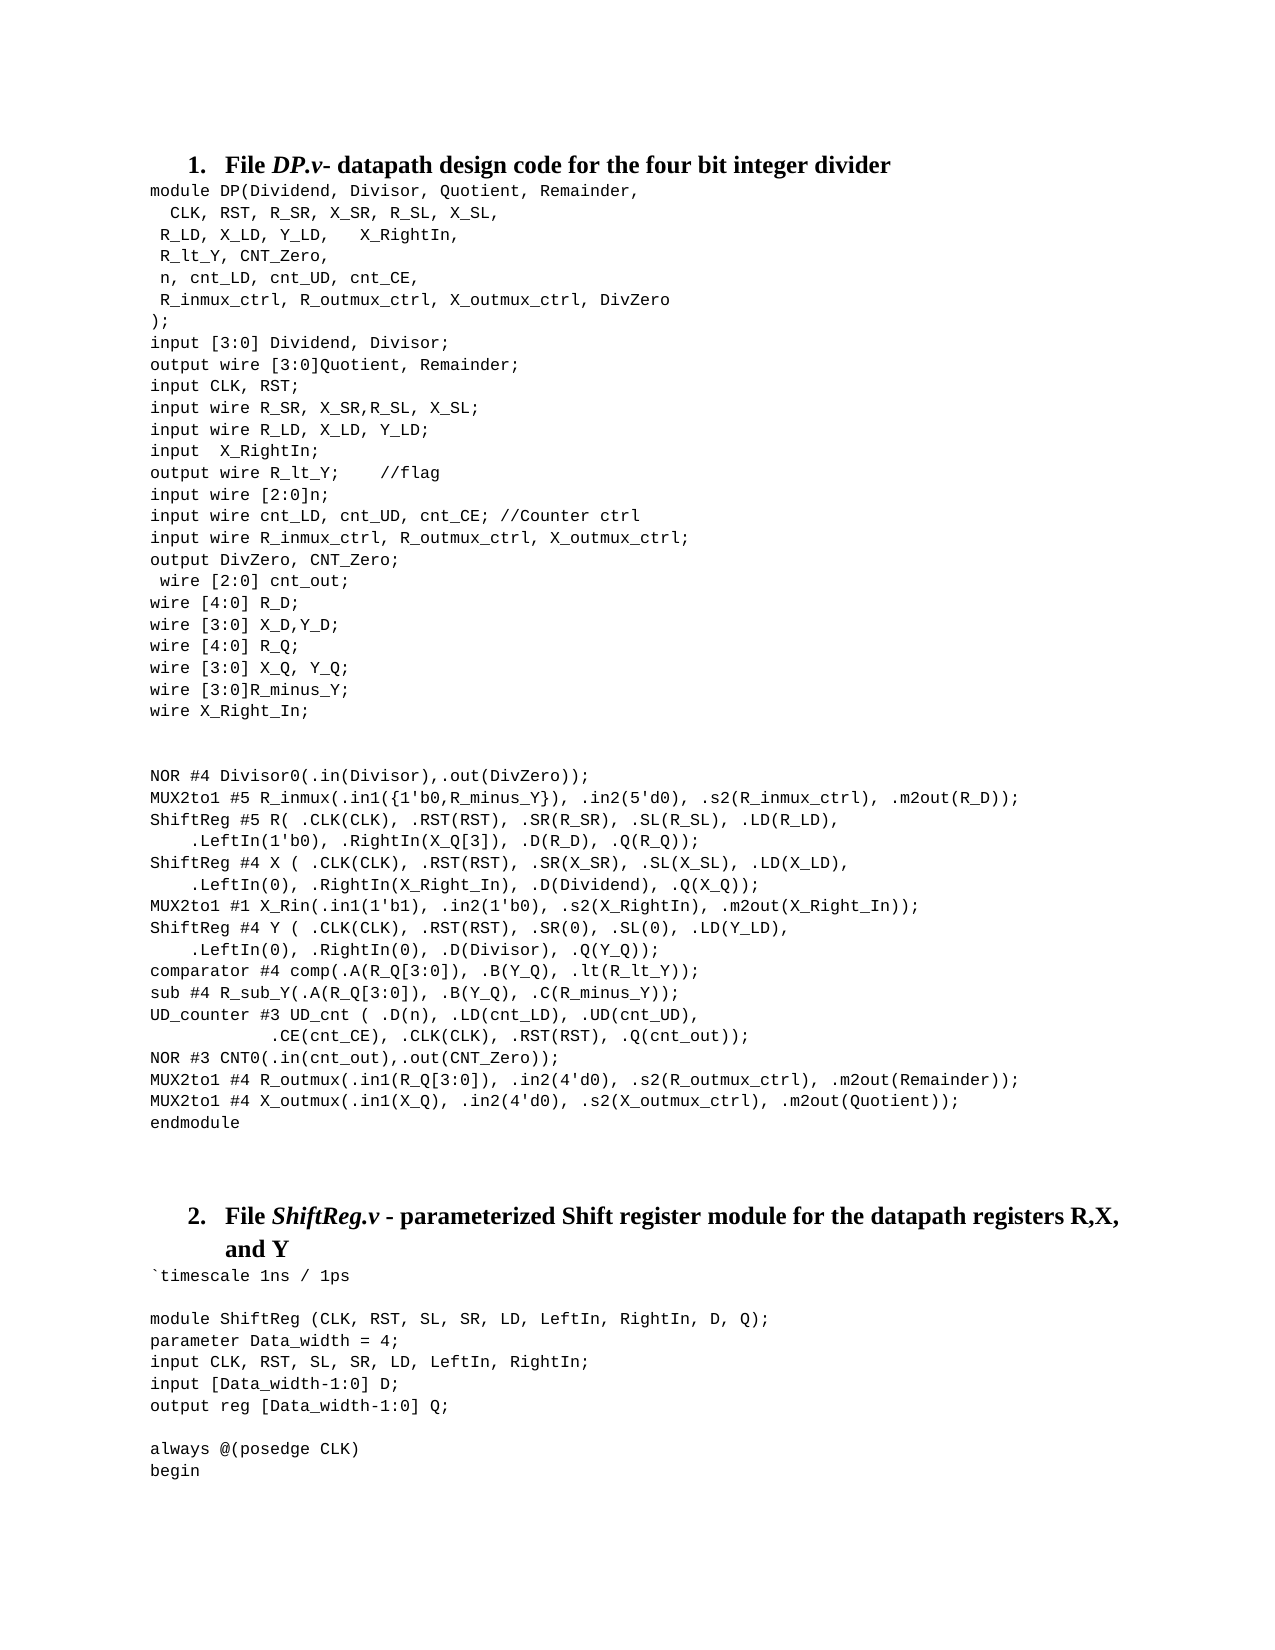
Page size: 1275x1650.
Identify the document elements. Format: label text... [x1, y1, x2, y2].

text CLK, RST, R_SR, X_SR, R_SL, X_SL, [150, 205, 1125, 223]
text begin [150, 1462, 1125, 1481]
text ShiftReg #4 X ( .CLK(CLK), .RST(RST), .SR(X_SR), .SL(X_SL), .LD(X_LD), [150, 855, 1125, 873]
list File DP.v- datapath design code for the four bit integer divider [187, 150, 1125, 179]
text input [Data_width-1:0] D; [150, 1376, 1125, 1394]
text input wire R_SR, X_SR,R_SL, X_SL; [150, 400, 1125, 418]
text MUX2to1 #5 R_inmux(.in1({1'b0,R_minus_Y}), .in2(5'd0), .s2(R_inmux_ctrl), .m2out(R_D)); [150, 790, 1125, 808]
text ShiftReg #5 R( .CLK(CLK), .RST(RST), .SR(R_SR), .SL(R_SL), .LD(R_LD), [150, 811, 1125, 830]
text NOR #3 CNT0(.in(cnt_out),.out(CNT_Zero)); [150, 1050, 1125, 1068]
text output wire [3:0]Quotient, Remainder; [150, 356, 1125, 375]
text MUX2to1 #4 X_outmux(.in1(X_Q), .in2(4'd0), .s2(X_outmux_ctrl), .m2out(Quotient)); [150, 1093, 1125, 1112]
text input [3:0] Dividend, Divisor; [150, 335, 1125, 353]
text wire X_Right_In; [150, 703, 1125, 722]
text n, cnt_LD, cnt_UD, cnt_CE, [150, 270, 1125, 288]
text sub #4 R_sub_Y(.A(R_Q[3:0]), .B(Y_Q), .C(R_minus_Y)); [150, 985, 1125, 1003]
text R_LD, X_LD, Y_LD, X_RightIn, [150, 226, 1125, 245]
text input wire cnt_LD, cnt_UD, cnt_CE; //Counter ctrl [150, 508, 1125, 527]
text UD_counter #3 UD_cnt ( .D(n), .LD(cnt_LD), .UD(cnt_UD), [150, 1006, 1125, 1025]
text input wire [2:0]n; [150, 486, 1125, 505]
text input CLK, RST; [150, 378, 1125, 397]
text wire [3:0]R_minus_Y; [150, 681, 1125, 700]
text `timescale 1ns / 1ps [150, 1267, 1125, 1286]
text output reg [Data_width-1:0] Q; [150, 1397, 1125, 1416]
text MUX2to1 #1 X_Rin(.in1(1'b1), .in2(1'b0), .s2(X_RightIn), .m2out(X_Right_In)); [150, 898, 1125, 917]
text wire [2:0] cnt_out; [150, 573, 1125, 592]
text ); [150, 313, 1125, 332]
text module DP(Dividend, Divisor, Quotient, Remainder, [150, 183, 1125, 202]
text .CE(cnt_CE), .CLK(CLK), .RST(RST), .Q(cnt_out)); [150, 1028, 1125, 1047]
text ShiftReg #4 Y ( .CLK(CLK), .RST(RST), .SR(0), .SL(0), .LD(Y_LD), [150, 920, 1125, 938]
text always @(posedge CLK) [150, 1441, 1125, 1459]
text NOR #4 Divisor0(.in(Divisor),.out(DivZero)); [150, 768, 1125, 787]
text input X_RightIn; [150, 443, 1125, 462]
text .LeftIn(1'b0), .RightIn(X_Q[3]), .D(R_D), .Q(R_Q)); [150, 833, 1125, 852]
text input CLK, RST, SL, SR, LD, LeftIn, RightIn; [150, 1354, 1125, 1373]
text R_inmux_ctrl, R_outmux_ctrl, X_outmux_ctrl, DivZero [150, 291, 1125, 310]
text wire [3:0] X_Q, Y_Q; [150, 660, 1125, 678]
text module ShiftReg (CLK, RST, SL, SR, LD, LeftIn, RightIn, D, Q); [150, 1311, 1125, 1329]
text .LeftIn(0), .RightIn(X_Right_In), .D(Dividend), .Q(X_Q)); [150, 876, 1125, 895]
list File ShiftReg.v - parameterized Shift register module for the datapath registers R,X, and Y [187, 1201, 1125, 1263]
text MUX2to1 #4 R_outmux(.in1(R_Q[3:0]), .in2(4'd0), .s2(R_outmux_ctrl), .m2out(Remainder)); [150, 1071, 1125, 1090]
text wire [4:0] R_Q; [150, 638, 1125, 657]
text input wire R_LD, X_LD, Y_LD; [150, 421, 1125, 440]
text .LeftIn(0), .RightIn(0), .D(Divisor), .Q(Y_Q)); [150, 941, 1125, 960]
text R_lt_Y, CNT_Zero, [150, 248, 1125, 267]
text wire [3:0] X_D,Y_D; [150, 616, 1125, 635]
text parameter Data_width = 4; [150, 1332, 1125, 1351]
text wire [4:0] R_D; [150, 595, 1125, 613]
text endmodule [150, 1115, 1125, 1133]
text comparator #4 comp(.A(R_Q[3:0]), .B(Y_Q), .lt(R_lt_Y)); [150, 963, 1125, 982]
text input wire R_inmux_ctrl, R_outmux_ctrl, X_outmux_ctrl; [150, 530, 1125, 548]
text output DivZero, CNT_Zero; [150, 551, 1125, 570]
text output wire R_lt_Y; //flag [150, 465, 1125, 483]
